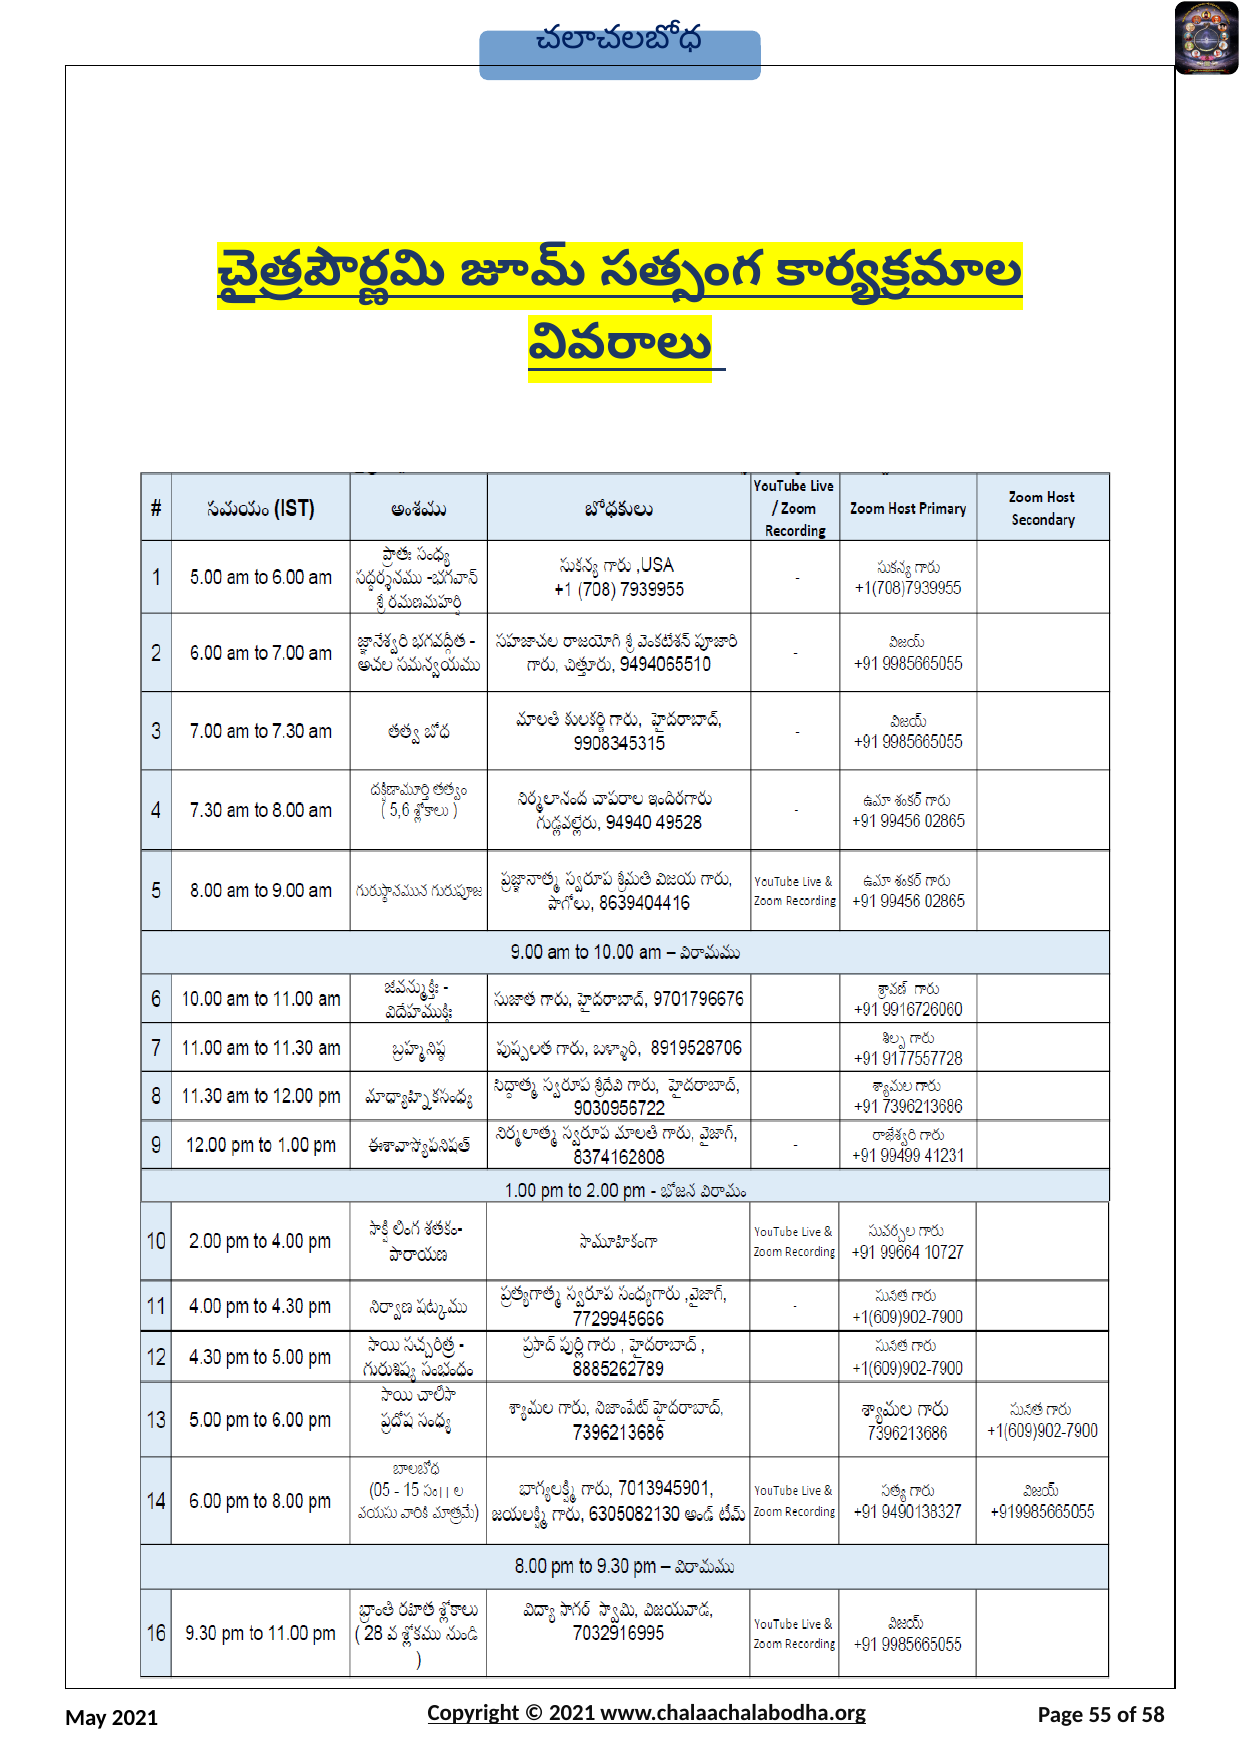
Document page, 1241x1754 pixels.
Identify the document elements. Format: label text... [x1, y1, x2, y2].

picture [1175, 1, 1239, 75]
subtitle చైత్రపౌర్ణమి జూమ్ సత్సంగ కార్యక్రమాల వివరాలు [150, 242, 1090, 383]
picture [122, 472, 1139, 1686]
